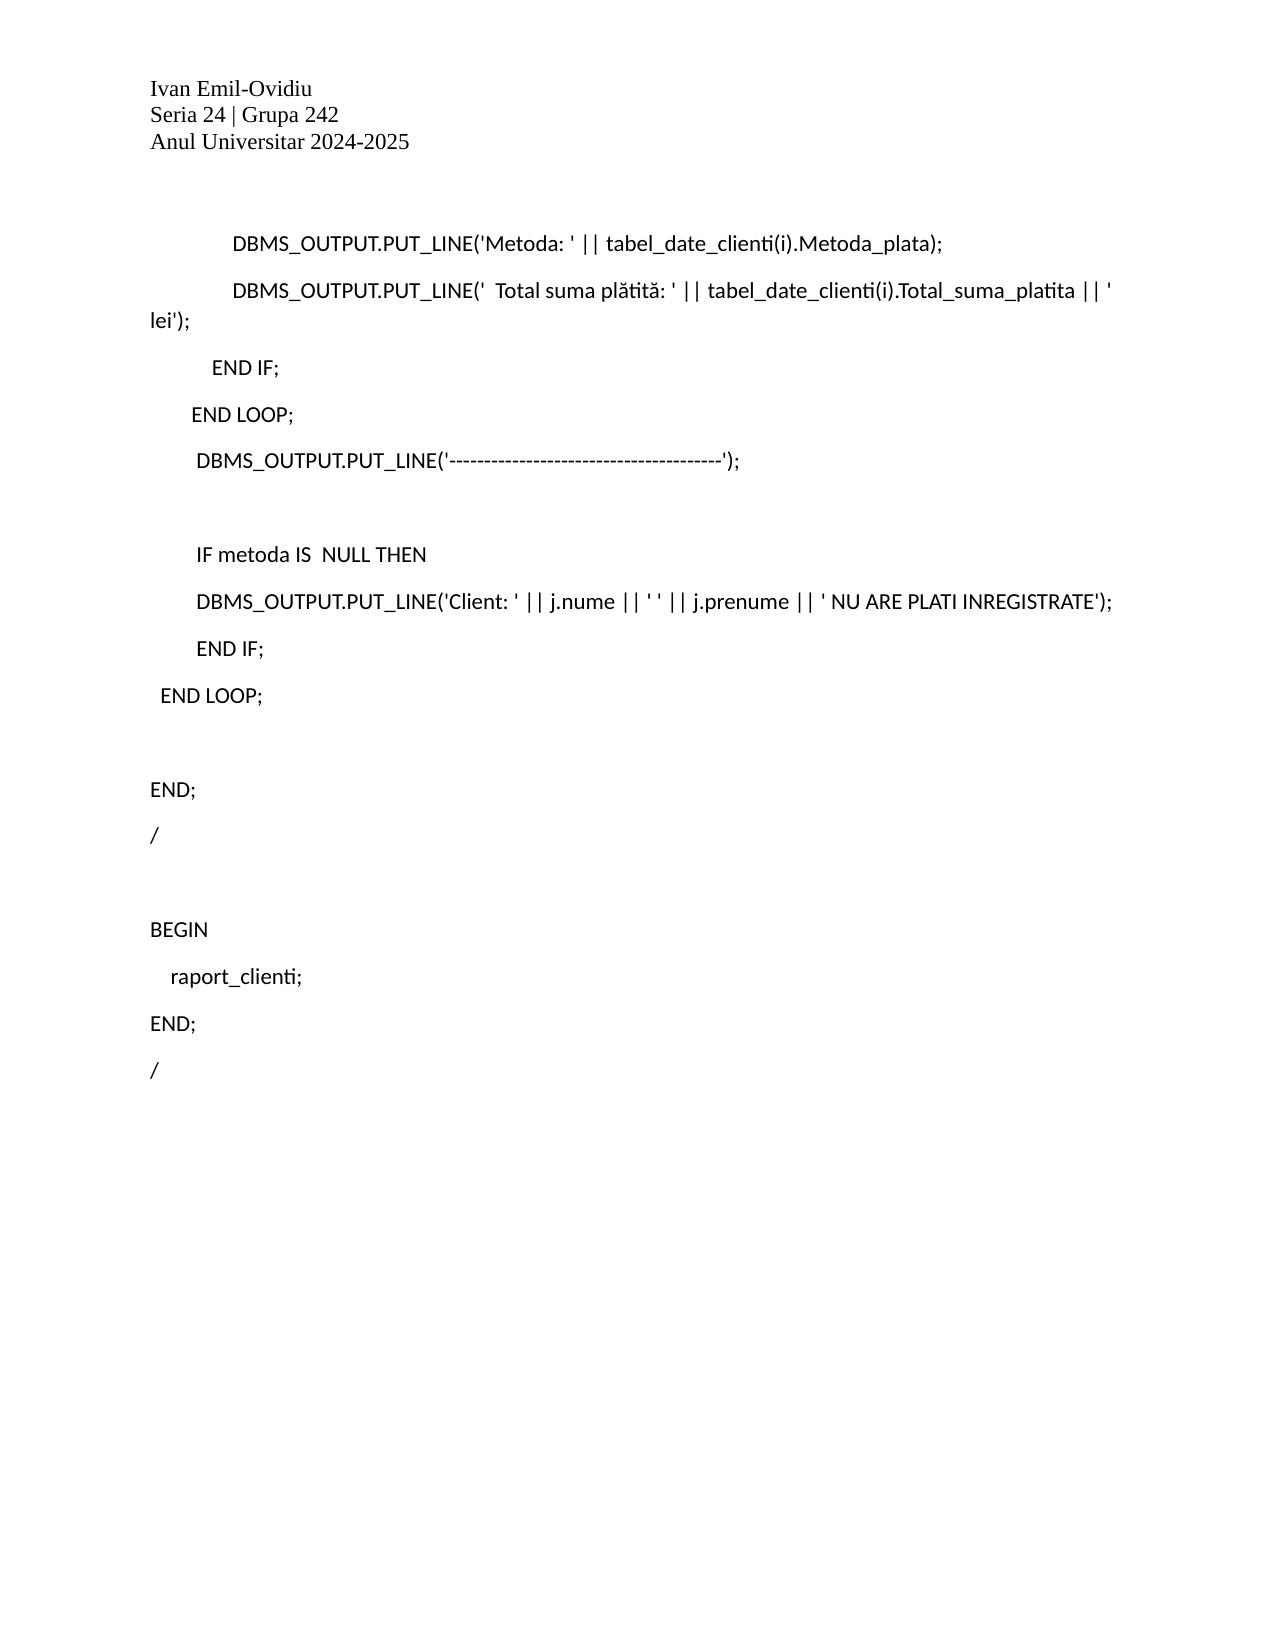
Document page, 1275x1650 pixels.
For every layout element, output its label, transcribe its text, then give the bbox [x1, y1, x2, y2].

text END LOOP; [150, 400, 1125, 428]
text END; [150, 775, 1125, 803]
text DBMS_OUTPUT.PUT_LINE('---------------------------------------'); [150, 447, 1125, 475]
text END; [150, 1009, 1125, 1037]
text END LOOP; [150, 681, 1125, 709]
text raport_clienti; [150, 962, 1125, 990]
text END IF; [150, 634, 1125, 662]
text DBMS_OUTPUT.PUT_LINE(' Total suma plătită: ' || tabel_date_clienti(i).Total_suma_platita || ' lei'); [150, 276, 1125, 334]
text / [150, 822, 1125, 850]
text DBMS_OUTPUT.PUT_LINE('Client: ' || j.nume || ' ' || j.prenume || ' NU ARE PLATI INREGISTRATE'); [150, 587, 1125, 615]
text IF metoda IS NULL THEN [150, 540, 1125, 568]
text DBMS_OUTPUT.PUT_LINE('Metoda: ' || tabel_date_clienti(i).Metoda_plata); [150, 229, 1125, 257]
text END IF; [150, 353, 1125, 381]
text BEGIN [150, 915, 1125, 943]
text / Screenshoturi: [150, 1056, 1125, 1477]
